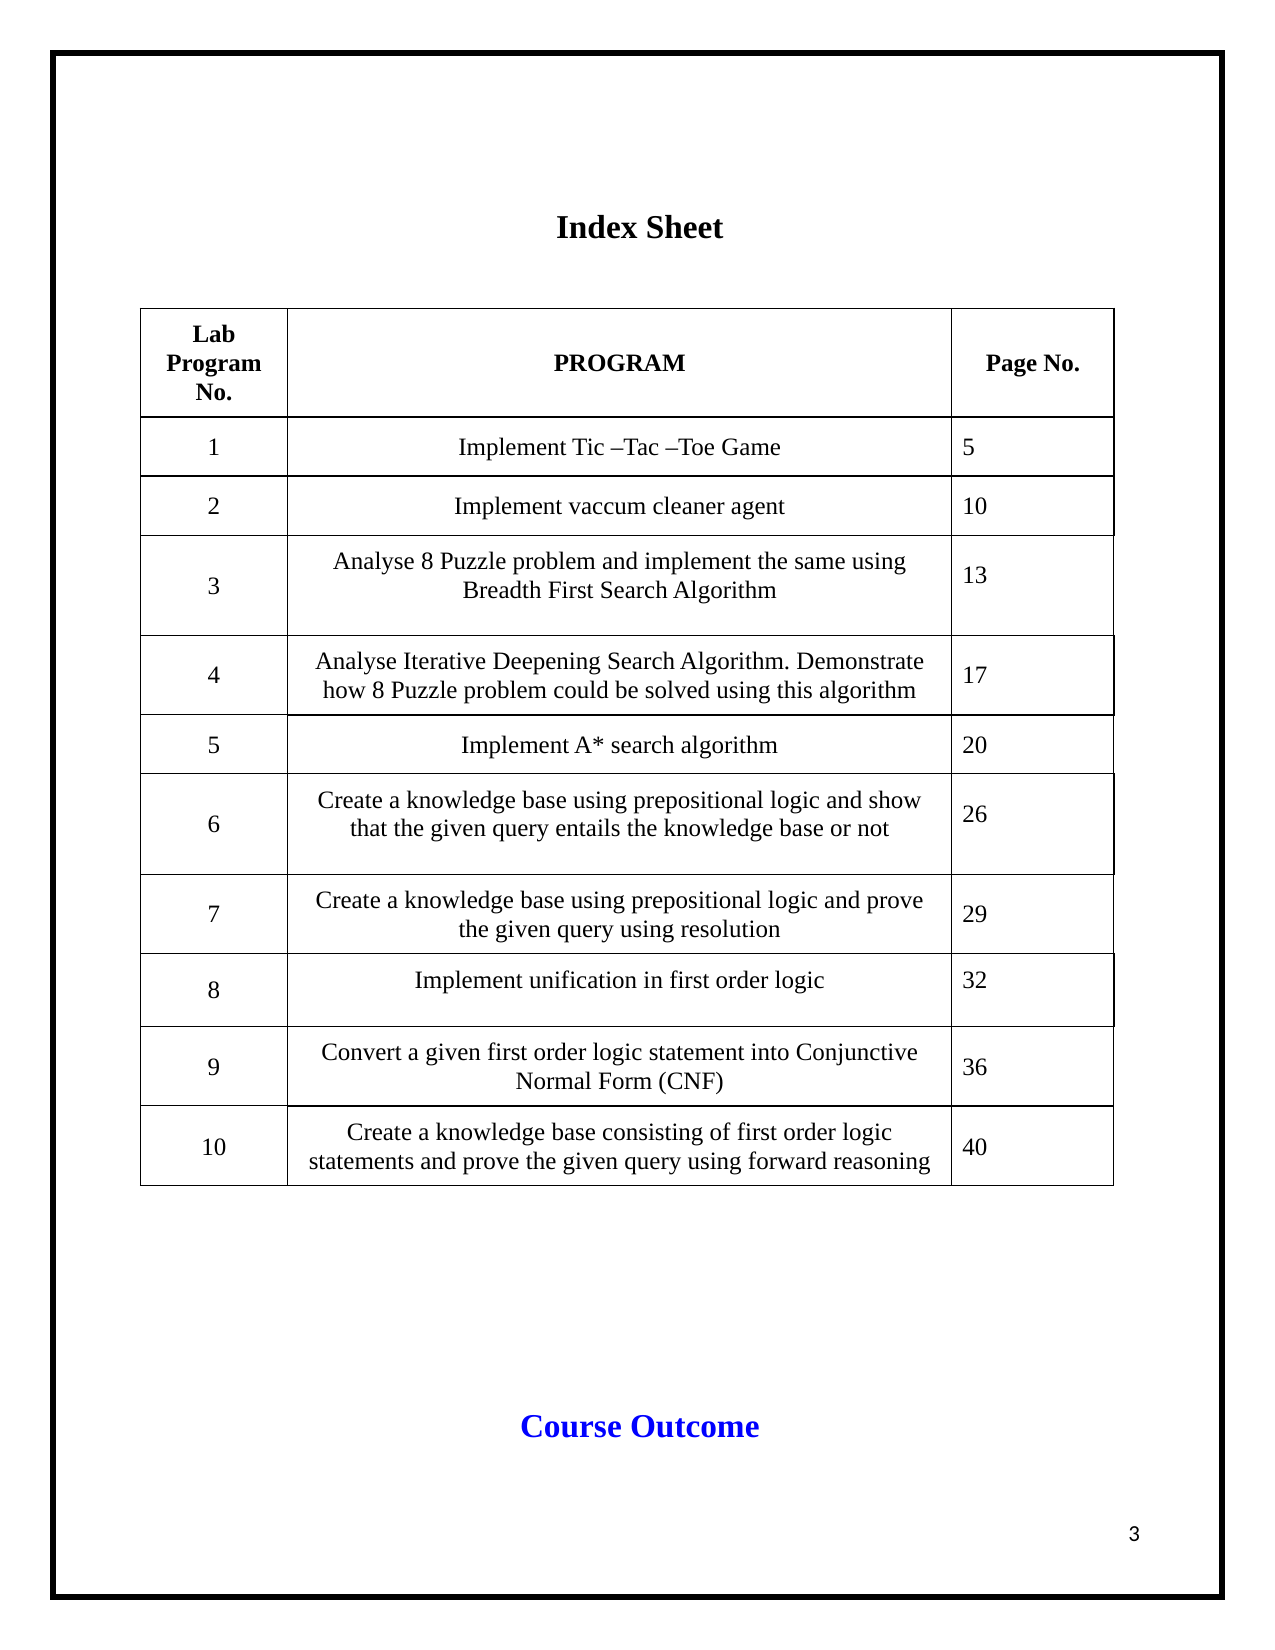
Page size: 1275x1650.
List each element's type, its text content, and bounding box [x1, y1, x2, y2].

table_cell 5 [952, 418, 1113, 475]
table_cell 10 [952, 477, 1113, 534]
table_cell Create a knowledge base using prepositional logic and show that the given query entails the knowledge base or not [288, 774, 951, 873]
table_cell 3 [141, 536, 287, 635]
table_cell 26 [952, 774, 1113, 873]
table_cell 2 [141, 477, 287, 534]
table_cell 29 [952, 875, 1113, 953]
table_header Page No. [952, 309, 1113, 416]
table_cell 13 [952, 536, 1113, 635]
table_cell 5 [141, 715, 287, 773]
text Course Outcome [139, 1406, 1139, 1445]
table_cell Implement Tic –Tac –Toe Game [288, 418, 951, 475]
table_cell 40 [952, 1107, 1113, 1185]
table_cell Implement unification in first order logic [288, 954, 951, 1026]
table_cell Analyse Iterative Deepening Search Algorithm. Demonstrate how 8 Puzzle problem could be solved using this algorithm [288, 636, 951, 714]
table_cell Create a knowledge base using prepositional logic and prove the given query using resolution [288, 875, 951, 953]
table_cell 6 [141, 774, 287, 873]
table_cell 4 [141, 636, 287, 714]
table_cell 20 [952, 716, 1113, 773]
table_cell 36 [952, 1027, 1113, 1105]
text Index Sheet [139, 207, 1139, 245]
table_cell 9 [141, 1027, 287, 1105]
table_cell 17 [952, 636, 1113, 714]
table_cell 10 [141, 1106, 287, 1185]
table_cell 32 [952, 954, 1113, 1026]
table_header PROGRAM [288, 309, 951, 416]
table_cell Convert a given first order logic statement into Conjunctive Normal Form (CNF) [288, 1027, 951, 1105]
table_cell Implement A* search algorithm [288, 716, 951, 773]
table_cell Implement vaccum cleaner agent [288, 477, 951, 534]
table_cell Create a knowledge base consisting of first order logic statements and prove the given query using forward reasoning [288, 1107, 951, 1185]
table_cell 8 [141, 954, 287, 1026]
table_cell 7 [141, 875, 287, 953]
table_header Lab Program No. [141, 309, 287, 416]
table_cell 1 [141, 418, 287, 475]
table_cell Analyse 8 Puzzle problem and implement the same using Breadth First Search Algorithm [288, 536, 951, 635]
